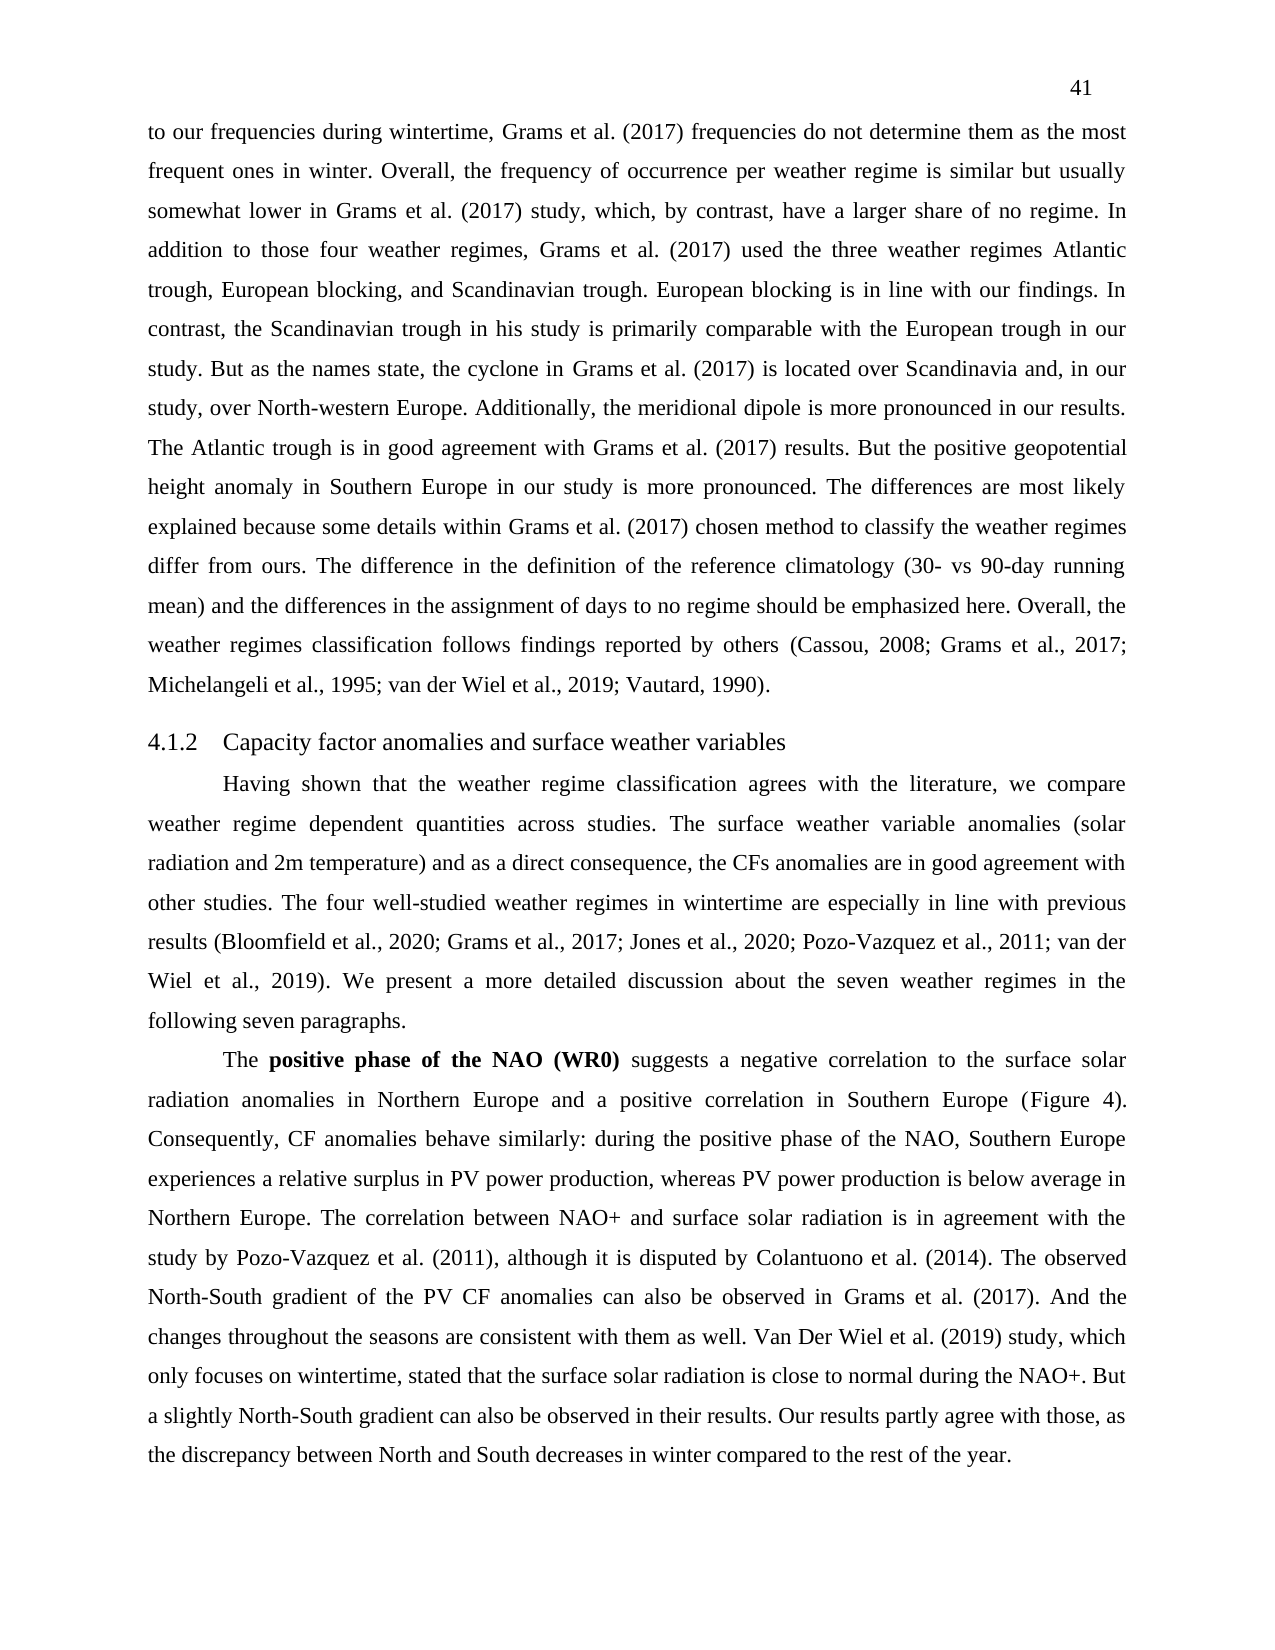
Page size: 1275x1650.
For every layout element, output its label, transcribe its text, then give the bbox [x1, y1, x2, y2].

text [148, 118, 1127, 697]
text Having shown that the weather regime classification agrees with the literature, we compare weather regime dependent quantities across studies. The surface weather variable anomalies (solar radiation and 2m temperature) and as a direct consequence, the CFs anomalies are in good agreement with other studies. The four well-studied weather regimes in wintertime are especially in line with previous results (Bloomfield et al., 2020; Grams et al., 2017; Jones et al., 2020; Pozo-Vazquez et al., 2011; van der Wiel et al., 2019). We present a more detailed discussion about the seven weather regimes in the following seven paragraphs. [148, 770, 1127, 1033]
text The positive phase of the NAO (WR0) suggests a negative correlation to the surface solar radiation anomalies in Northern Europe and a positive correlation in Southern Europe (Figure 4). Consequently, CF anomalies behave similarly: during the positive phase of the NAO, Southern Europe experiences a relative surplus in PV power production, whereas PV power production is below average in Northern Europe. The correlation between NAO+ and surface solar radiation is in agreement with the study by Pozo-Vazquez et al. (2011), although it is disputed by Colantuono et al. (2014). The observed North-South gradient of the PV CF anomalies can also be observed in Grams et al. (2017). And the changes throughout the seasons are consistent with them as well. Van Der Wiel et al. (2019) study, which only focuses on wintertime, stated that the surface solar radiation is close to normal during the NAO+. But a slightly North-South gradient can also be observed in their results. Our results partly agree with those, as the discrepancy between North and South decreases in winter compared to the rest of the year. [148, 1046, 1127, 1468]
subtitle Capacity factor anomalies and surface weather variables [148, 727, 1127, 756]
